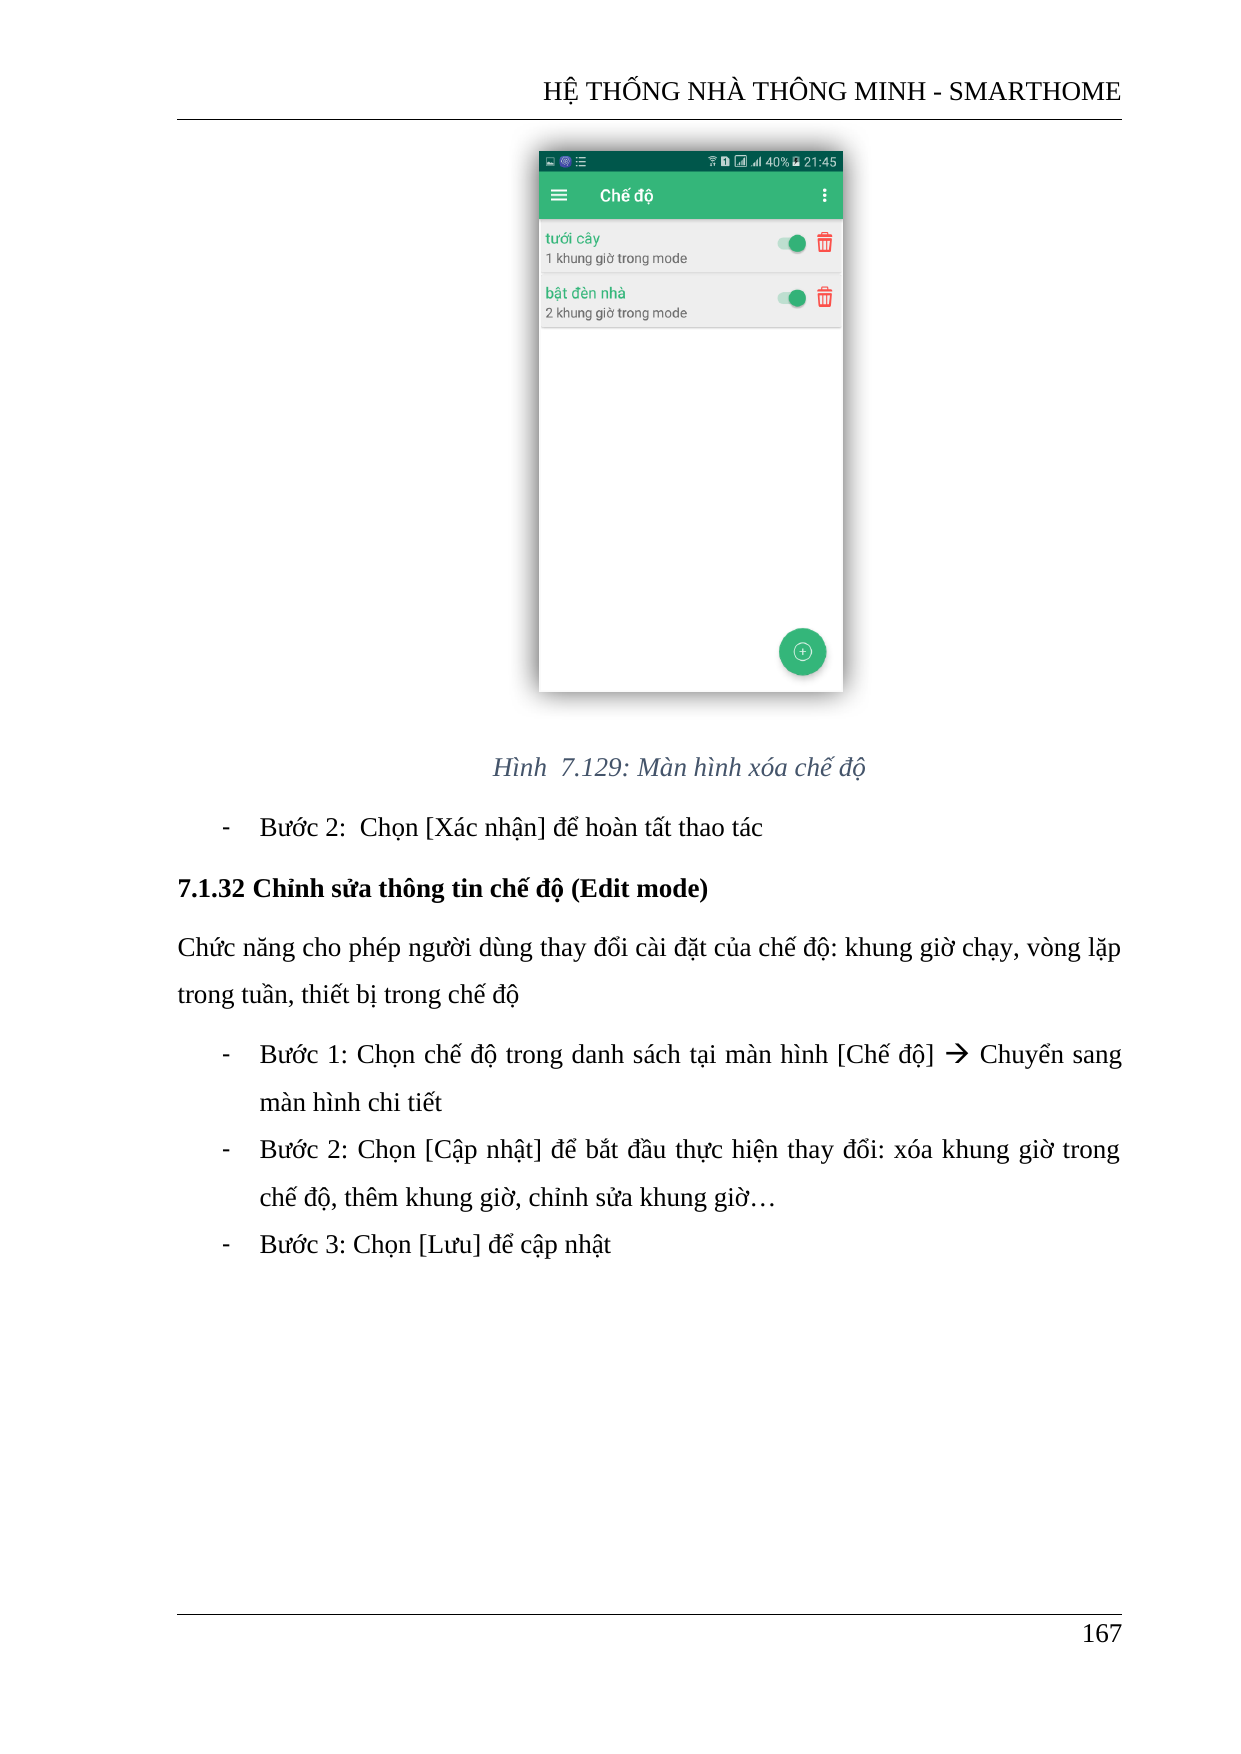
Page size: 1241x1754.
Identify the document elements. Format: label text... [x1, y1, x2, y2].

list Bước 3: Chọn [Lưu] để cập nhật [222, 1227, 1122, 1261]
text Chức năng cho phép người dùng thay đổi cài đặt của chế độ: khung giờ chạy, vòng lặp trong tuần, thiết bị trong chế độ [177, 931, 1122, 1009]
picture [539, 151, 843, 692]
list Bước 2: Chọn [Xác nhận] để hoàn tất thao tác [222, 810, 1122, 843]
list Bước 2: Chọn [Cập nhật] để bắt đầu thực hiện thay đổi: xóa khung giờ trong chế độ, thêm khung giờ, chỉnh sửa khung giờ… [222, 1132, 1122, 1212]
subtitle Chỉnh sửa thông tin chế độ (Edit mode) [177, 872, 1122, 903]
list Bước 1: Chọn chế độ trong danh sách tại màn hình [Chế độ] Chuyển sang màn hình chi tiết [222, 1037, 1122, 1117]
